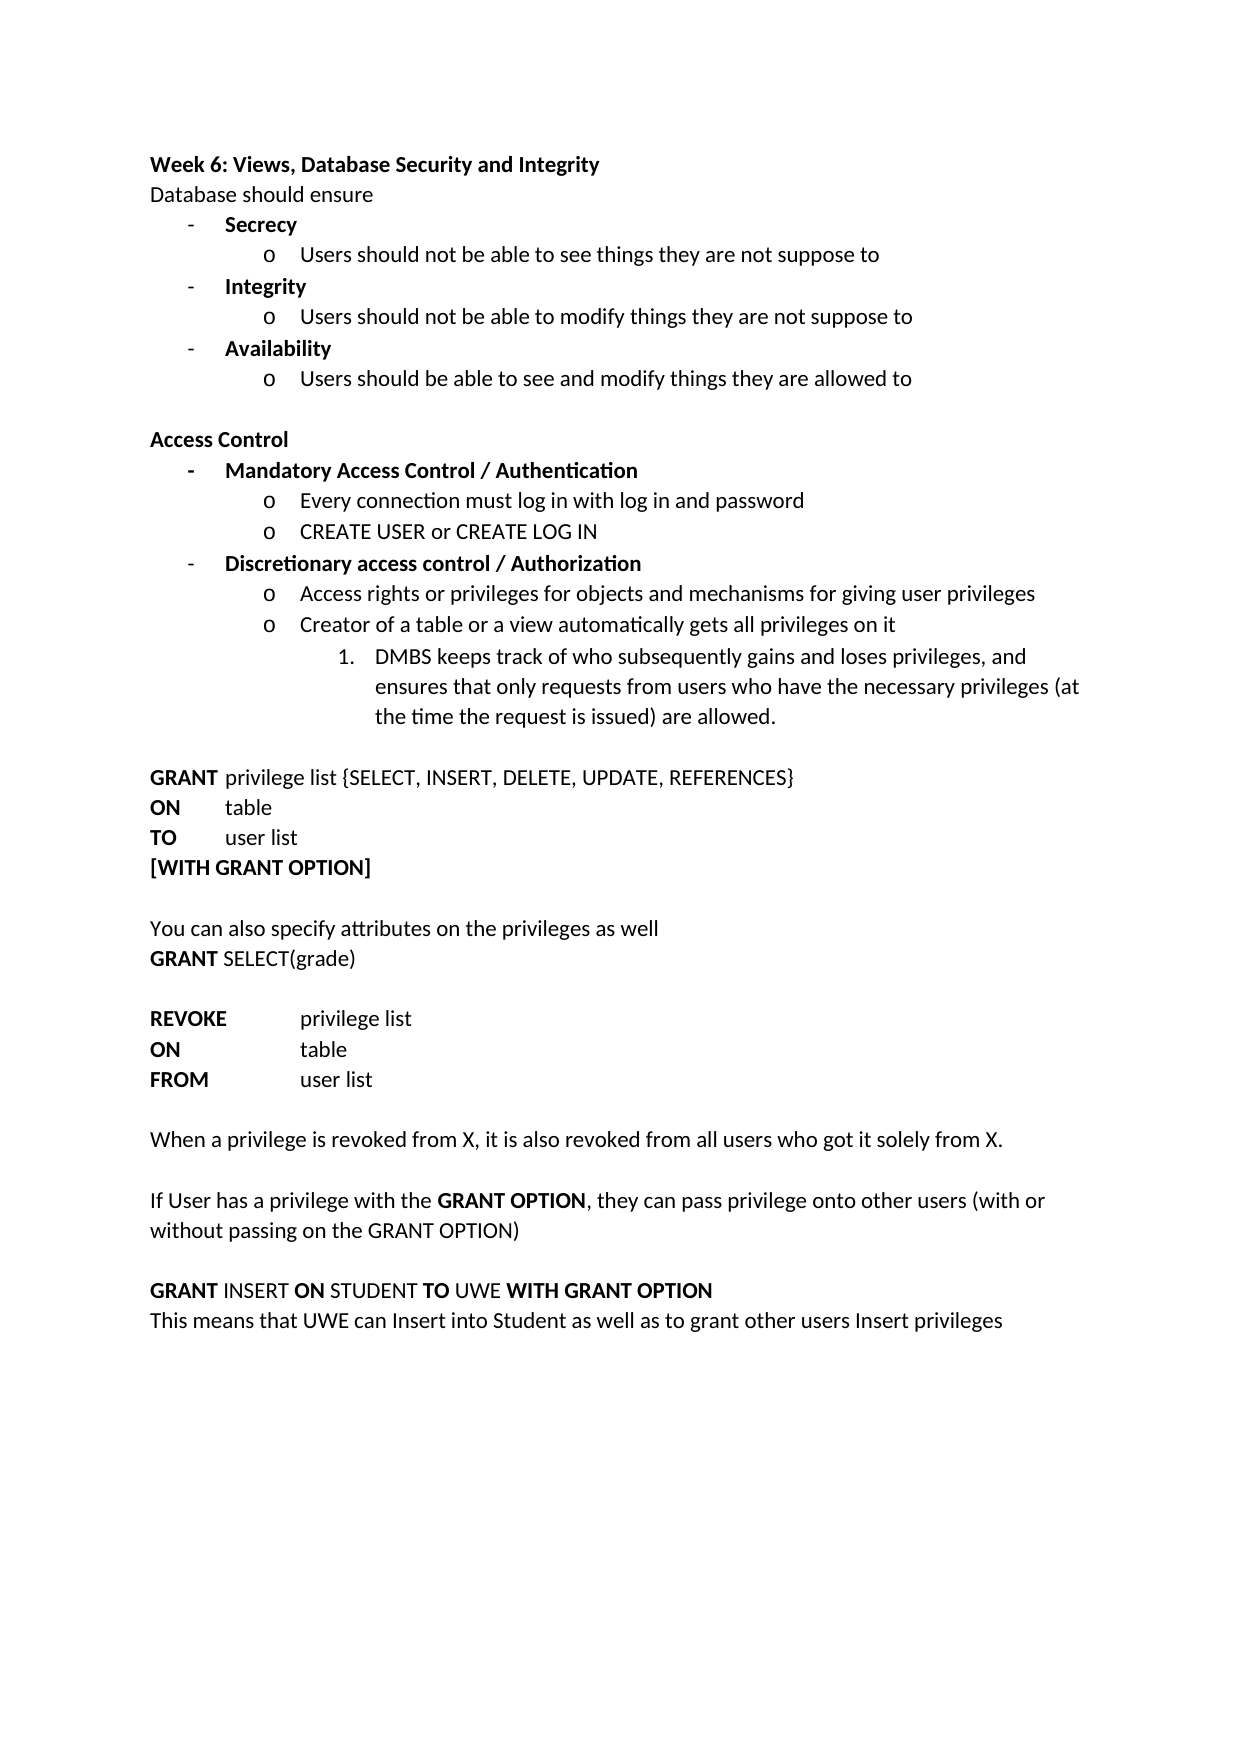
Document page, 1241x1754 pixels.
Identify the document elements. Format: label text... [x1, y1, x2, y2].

text FROM user list [150, 1065, 1090, 1093]
list Every connection must log in with log in and password [262, 486, 1090, 515]
text REVOKE privilege list [150, 1004, 1090, 1033]
text You can also specify attributes on the privileges as well [150, 914, 1090, 942]
list Availability [187, 334, 1090, 362]
list DMBS keeps track of who subsequently gains and loses privileges, and ensures that only requests from users who have the necessary privileges (at the time the request is issued) are allowed. [337, 642, 1090, 731]
text If User has a privilege with the GRANT OPTION, they can pass privilege onto other users (with or without passing on the GRANT OPTION) [150, 1186, 1090, 1244]
text ON table [150, 793, 1090, 821]
text Access Control [150, 426, 1090, 454]
text ON table [150, 1035, 1090, 1063]
list Users should not be able to modify things they are not suppose to [262, 302, 1090, 331]
list CREATE USER or CREATE LOG IN [262, 517, 1090, 547]
text TO user list [150, 823, 1090, 851]
list Users should not be able to see things they are not suppose to [262, 241, 1090, 270]
text GRANT privilege list {SELECT, INSERT, DELETE, UPDATE, REFERENCES} [150, 763, 1090, 791]
text Week 6: Views, Database Security and Integrity [150, 150, 1090, 178]
list Integrity [187, 272, 1090, 300]
list Access rights or privileges for objects and mechanisms for giving user privileges [262, 579, 1090, 608]
text This means that UWE can Insert into Student as well as to grant other users Insert privileges [150, 1307, 1090, 1335]
text GRANT SELECT(grade) [150, 944, 1090, 972]
text When a privilege is revoked from X, it is also revoked from all users who got it solely from X. [150, 1125, 1090, 1153]
text Database should ensure [150, 180, 1090, 208]
text [WITH GRANT OPTION] [150, 853, 1090, 882]
list Secrecy [187, 210, 1090, 238]
list Mandatory Access Control / Authentication [187, 456, 1090, 484]
text GRANT INSERT ON STUDENT TO UWE WITH GRANT OPTION [150, 1276, 1090, 1304]
list Creator of a table or a view automatically gets all privileges on it [262, 611, 1090, 640]
list Users should be able to see and modify things they are allowed to [262, 364, 1090, 393]
list Discretionary access control / Authorization [187, 549, 1090, 577]
